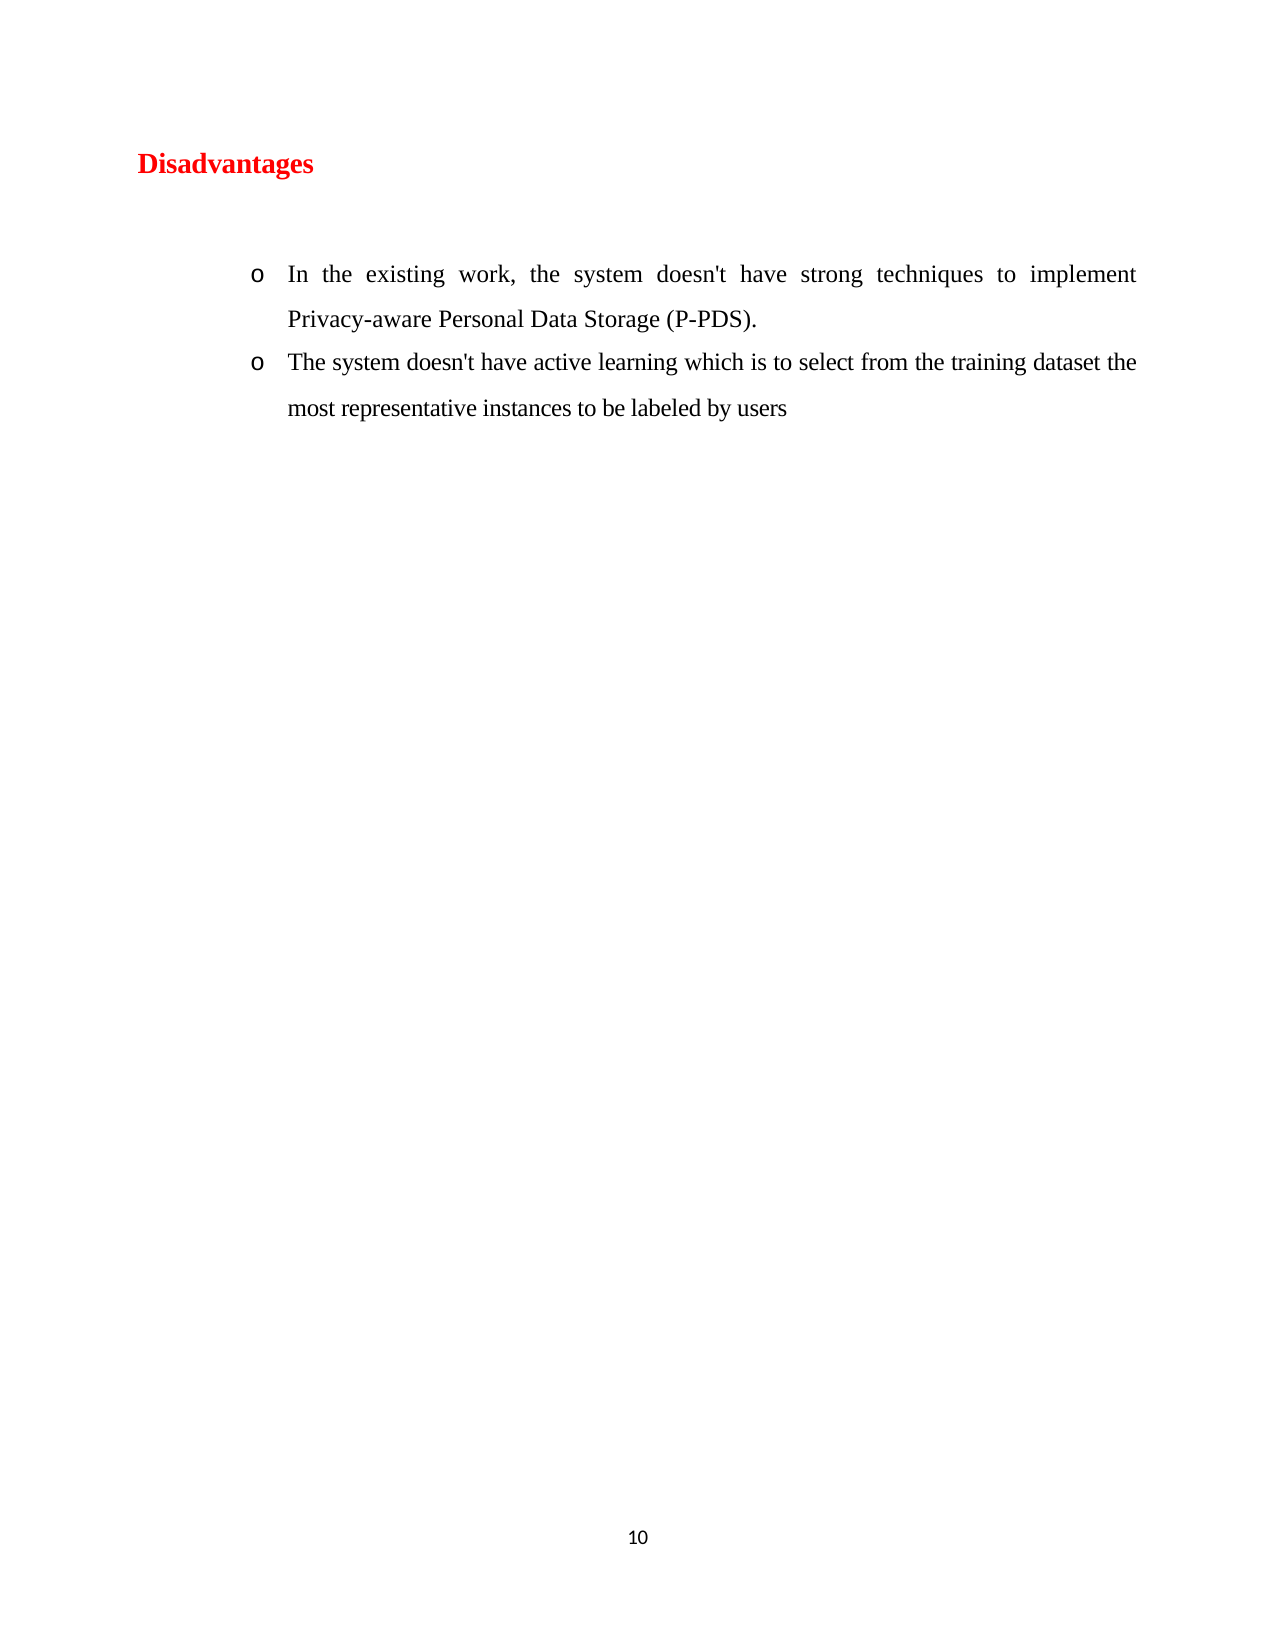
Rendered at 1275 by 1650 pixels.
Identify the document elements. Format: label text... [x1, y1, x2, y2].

list The system doesn't have active learning which is to select from the training dataset the most representative instances to be labeled by users [250, 347, 1137, 421]
list In the existing work, the system doesn't have strong techniques to implement Privacy-aware Personal Data Storage (P-PDS). [250, 259, 1137, 333]
text Disadvantages [137, 146, 1137, 179]
